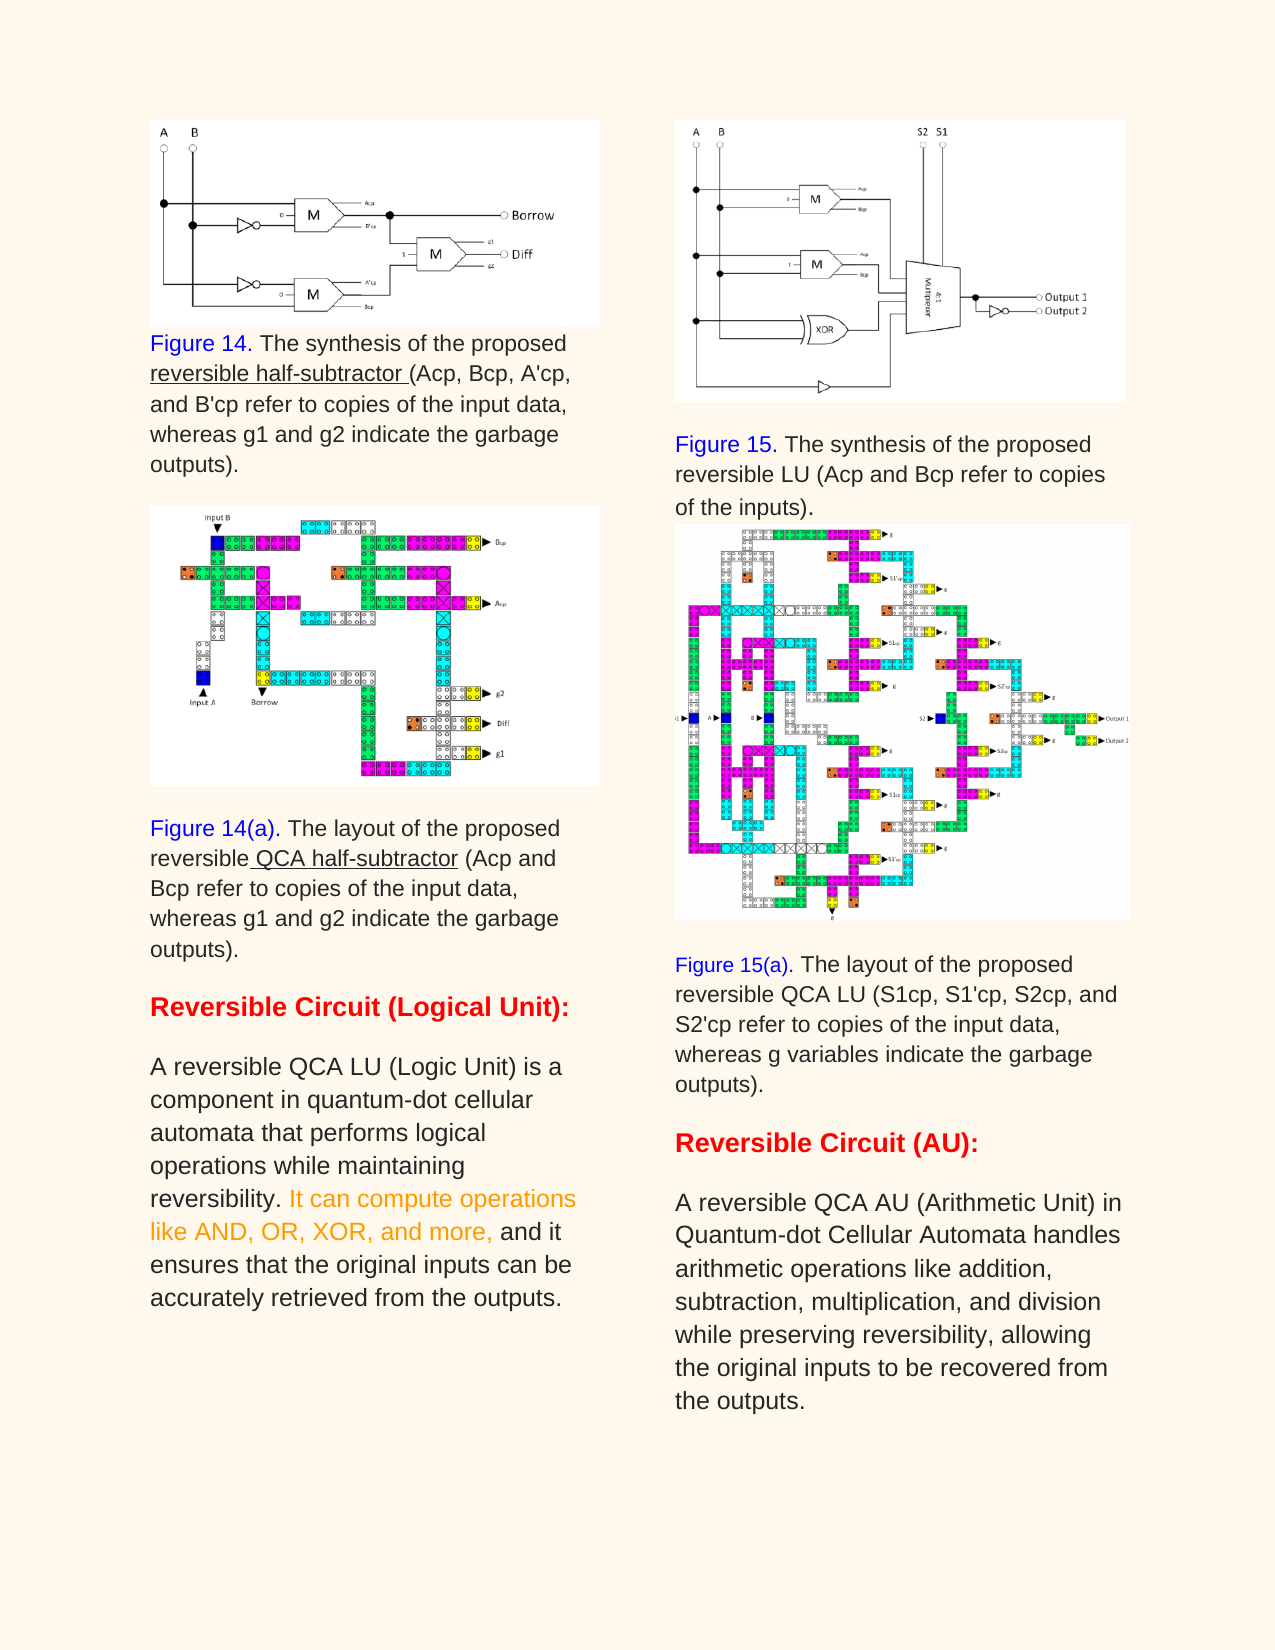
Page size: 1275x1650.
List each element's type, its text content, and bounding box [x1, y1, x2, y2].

text Figure 14. The synthesis of the proposed reversible half-subtractor (Acp, Bcp, A'cp, and B'cp refer to copies of the input data, whereas g1 and g2 indicate the garbage outputs). [150, 327, 600, 477]
text Figure 14(a). The layout of the proposed reversible QCA half-subtractor (Acp and Bcp refer to copies of the input data, whereas g1 and g2 indicate the garbage outputs). [150, 815, 600, 962]
text A reversible QCA LU (Logic Unit) is a component in quantum-dot cellular automata that performs logical operations while maintaining reversibility. It can compute operations like AND, OR, XOR, and more, and it ensures that the original inputs can be accurately retrieved from the outputs. [150, 1052, 600, 1312]
picture [675, 524, 1131, 921]
picture [675, 120, 1125, 402]
text Reversible Circuit (Logical Unit): [150, 991, 600, 1022]
picture [150, 506, 600, 786]
text Reversible Circuit (AU): [675, 1127, 1125, 1158]
text Figure 15. The synthesis of the proposed reversible LU (Acp and Bcp refer to copies of the inputs). [675, 431, 1125, 524]
text Figure 15(a). The layout of the proposed reversible QCA LU (S1cp, S1'cp, S2cp, and S2'cp refer to copies of the input data, whereas g variables indicate the garbage outputs). [675, 951, 1125, 1098]
picture [150, 120, 600, 327]
text A reversible QCA AU (Arithmetic Unit) in Quantum-dot Cellular Automata handles arithmetic operations like addition, subtraction, multiplication, and division while preserving reversibility, allowing the original inputs to be recovered from the outputs. [675, 1187, 1125, 1414]
